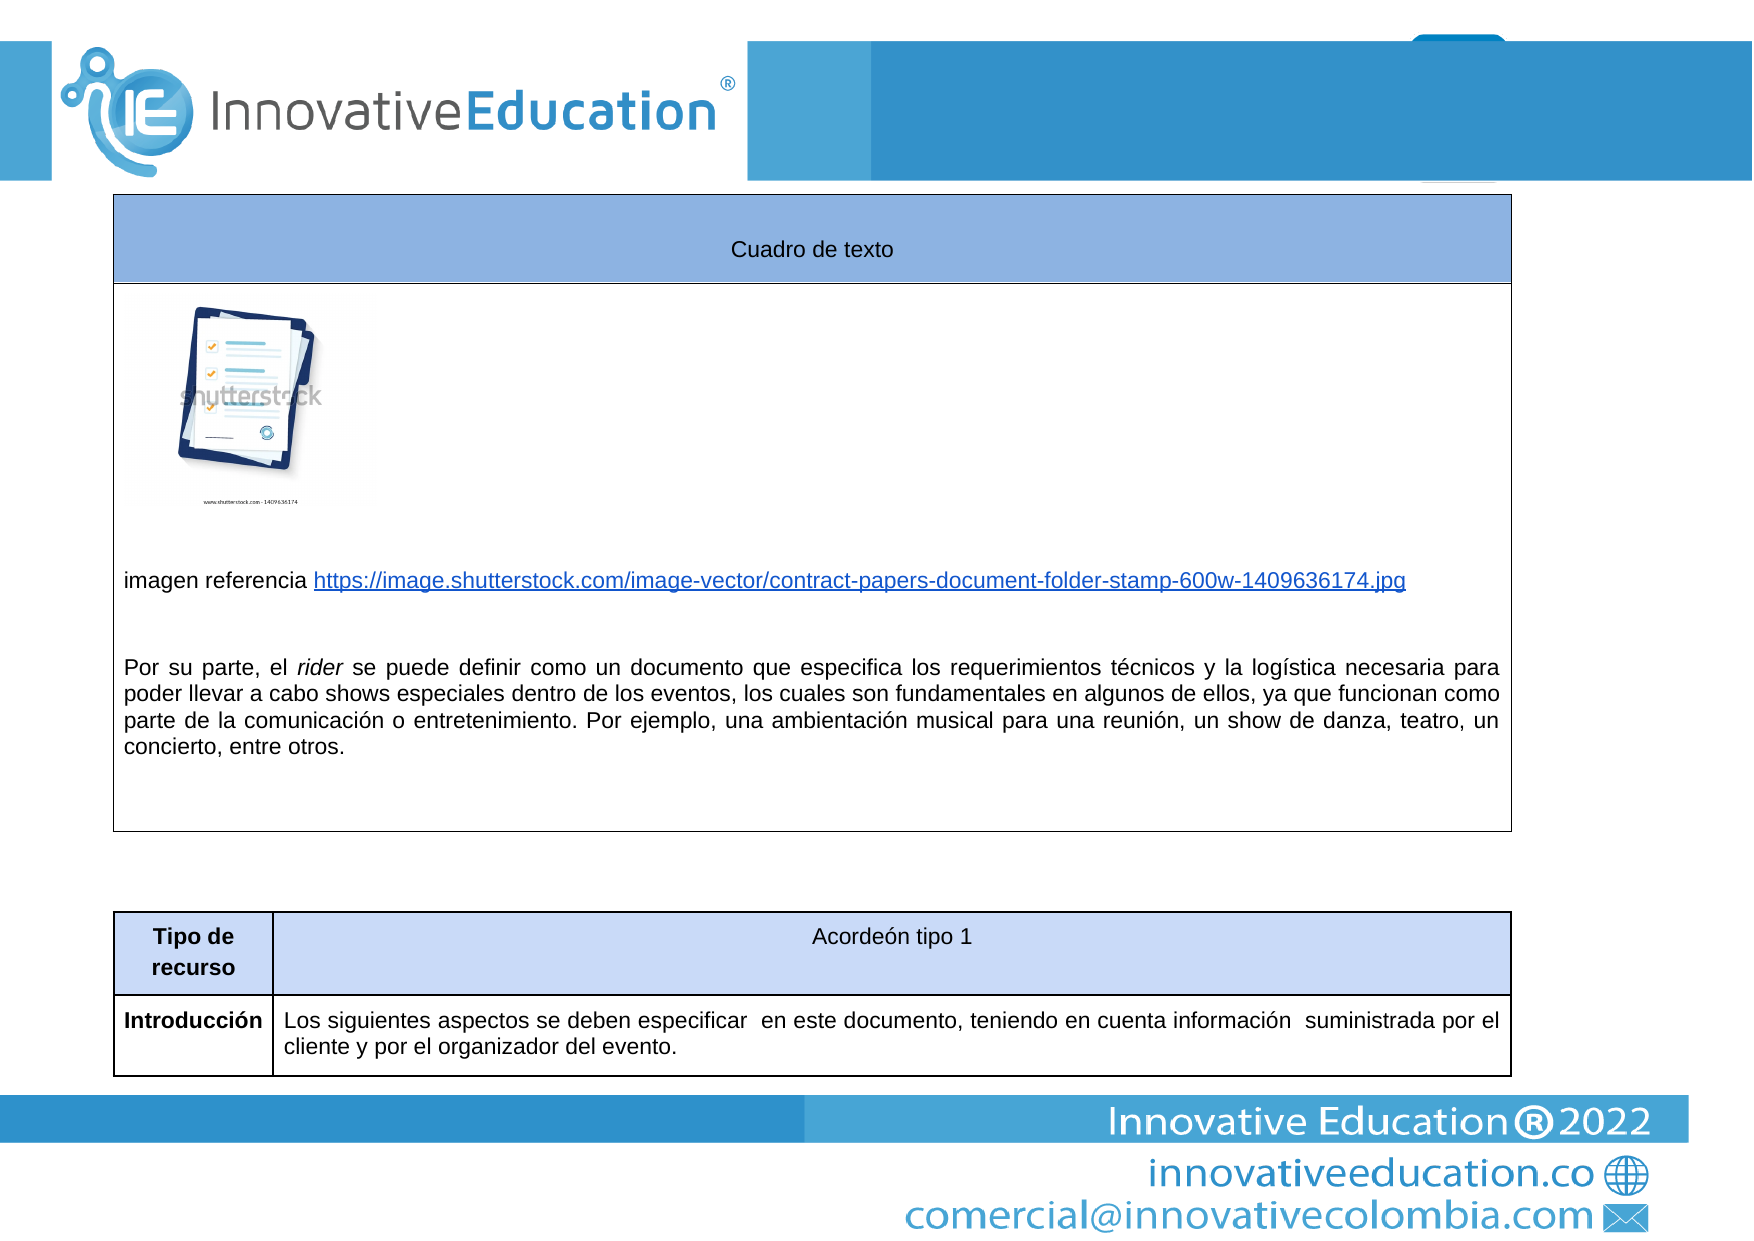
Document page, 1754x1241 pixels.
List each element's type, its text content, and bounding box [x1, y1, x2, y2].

picture [0, 1093, 1689, 1239]
table_cell imagen referencia https://image.shutterstock.com/image-vector/contract-papers-document-folder-stamp-600w-1409636174.jpg Por su parte, el rider se puede definir como un documento que especifica los requerimientos técnicos y la logística necesaria para poder llevar a cabo shows especiales dentro de los eventos, los cuales son fundamentales en algunos de ellos, ya que funcionan como parte de la comunicación o entretenimiento. Por ejemplo, una ambientación musical para una reunión, un show de danza, teatro, un concierto, entre otros. [114, 284, 1511, 831]
picture [123, 293, 378, 506]
table_header Cuadro de texto [114, 195, 1511, 282]
table_cell Introducción [115, 996, 272, 1075]
picture [0, 28, 1752, 194]
table_header Acordeón tipo 1 [274, 913, 1510, 994]
table_header Tipo de recurso [115, 913, 272, 994]
table_cell Los siguientes aspectos se deben especificar en este documento, teniendo en cuenta información suministrada por el cliente y por el organizador del evento. [274, 996, 1510, 1075]
